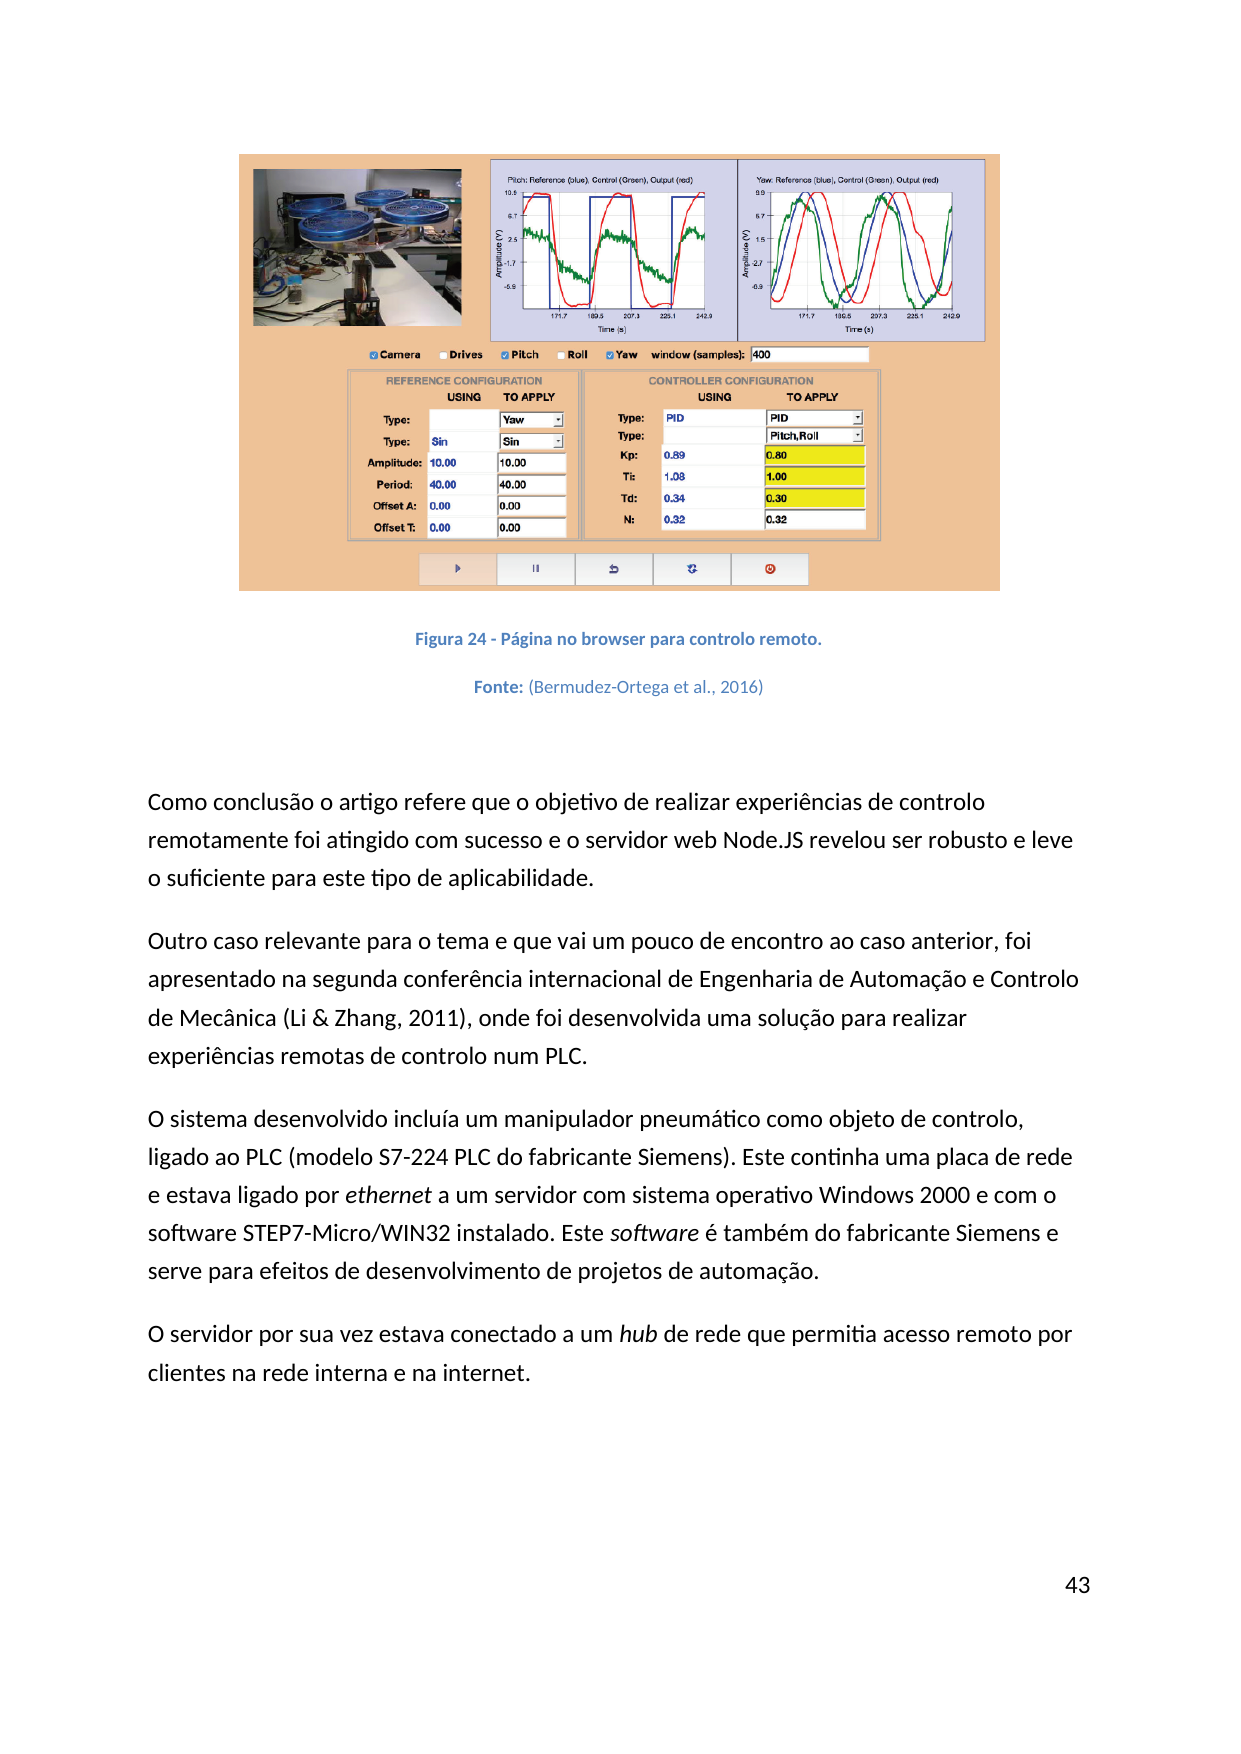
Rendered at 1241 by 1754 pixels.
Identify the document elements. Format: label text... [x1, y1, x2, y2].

text Figura 24 - Página no browser para controlo remoto. [148, 627, 1090, 650]
text O servidor por sua vez estava conectado a um hub de rede que permitia acesso remoto por clientes na rede interna e na internet. [148, 1318, 1090, 1387]
text Outro caso relevante para o tema e que vai um pouco de encontro ao caso anterior, foi apresentado na segunda conferência internacional de Engenharia de Automação e Controlo de Mecânica (Li & Zhang, 2011), onde foi desenvolvida uma solução para realizar experiências remotas de controlo num PLC. [148, 925, 1090, 1070]
picture [234, 150, 1004, 595]
text Como conclusão o artigo refere que o objetivo de realizar experiências de controlo remotamente foi atingido com sucesso e o servidor web Node.JS revelou ser robusto e leve o suficiente para este tipo de aplicabilidade. [148, 786, 1090, 893]
text Fonte: (Bermudez-Ortega et al., 2016) [148, 675, 1090, 698]
text O sistema desenvolvido incluía um manipulador pneumático como objeto de controlo, ligado ao PLC (modelo S7-224 PLC do fabricante Siemens). Este continha uma placa de rede e estava ligado por ethernet a um servidor com sistema operativo Windows 2000 e com o software STEP7-Micro/WIN32 instalado. Este software é também do fabricante Siemens e serve para efeitos de desenvolvimento de projetos de automação. [148, 1103, 1090, 1286]
